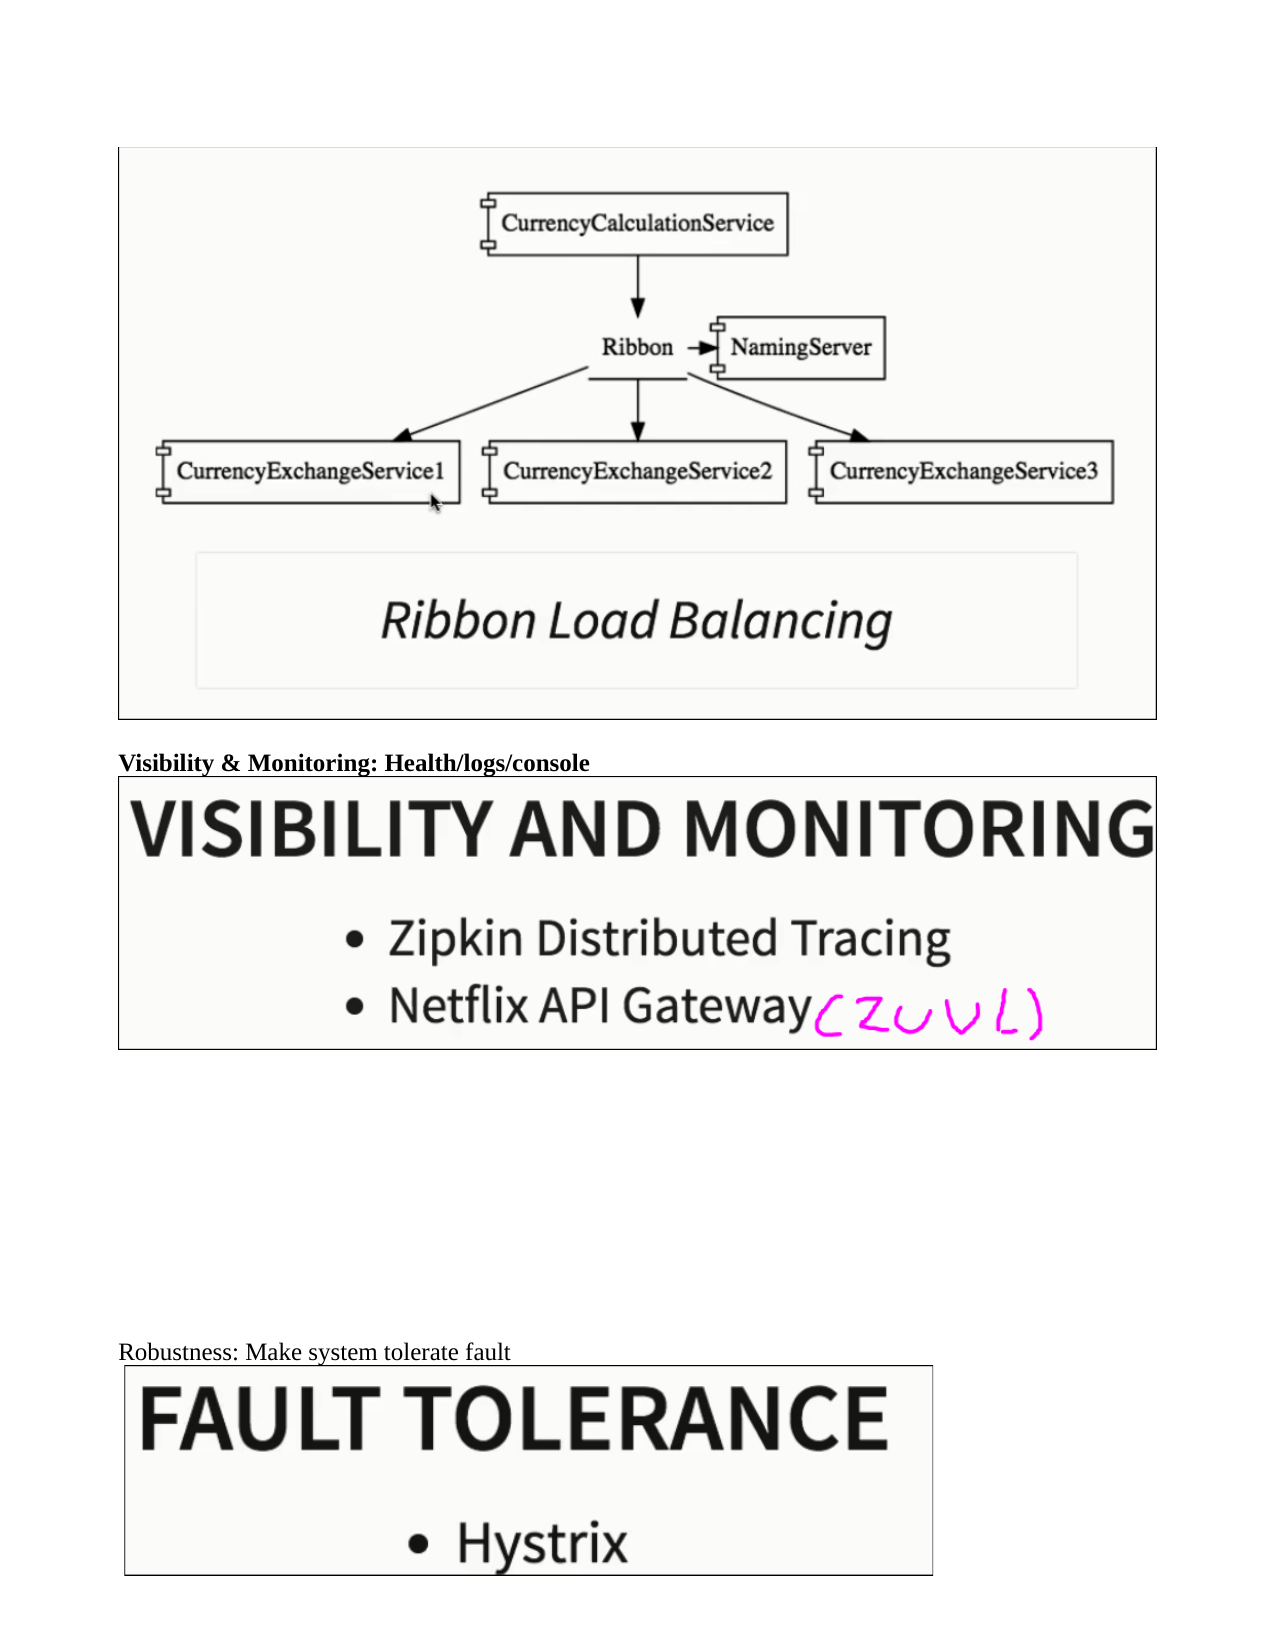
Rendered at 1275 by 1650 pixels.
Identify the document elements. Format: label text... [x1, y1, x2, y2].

picture [118, 776, 1157, 1050]
picture [118, 147, 1157, 720]
text Robustness: Make system tolerate fault [118, 1337, 1157, 1365]
picture [124, 1365, 934, 1576]
text Visibility & Monitoring: Health/logs/console [118, 748, 1157, 776]
